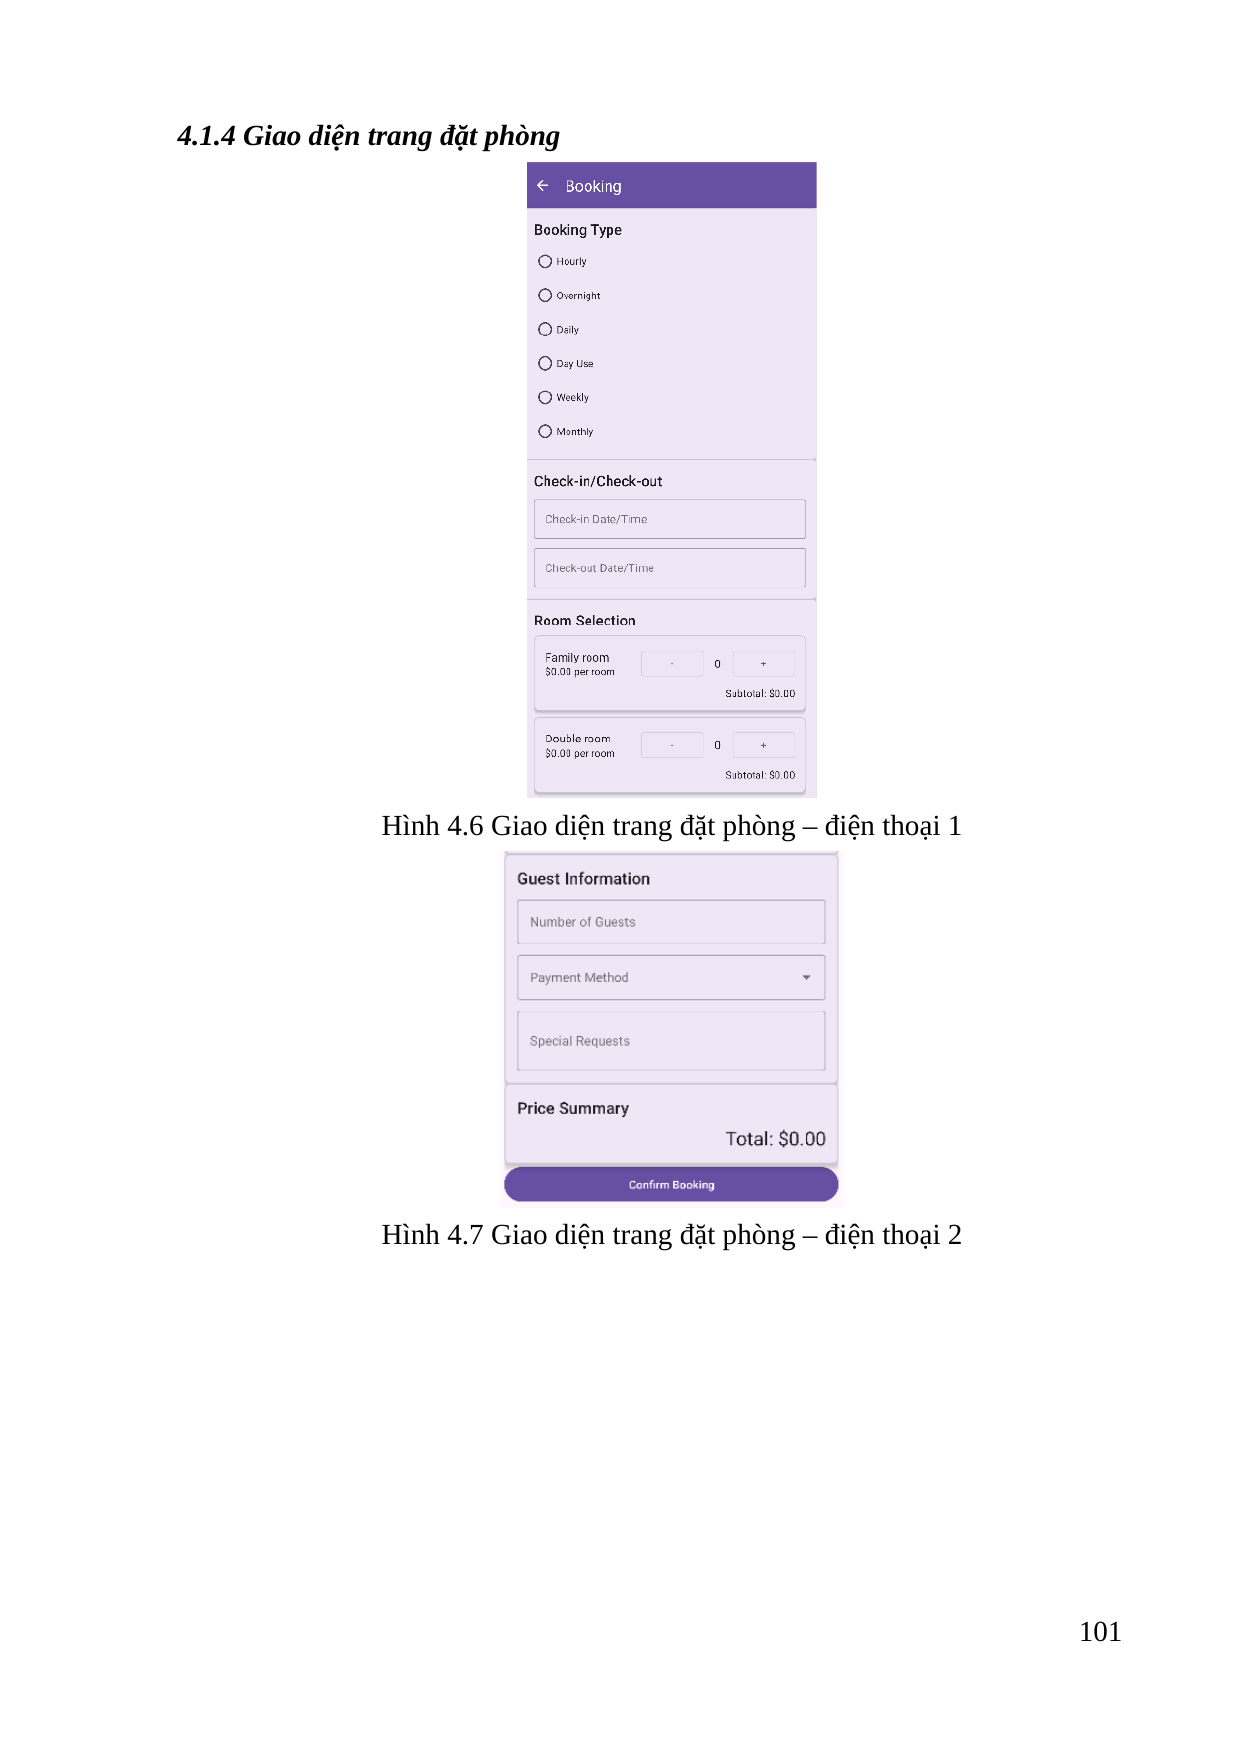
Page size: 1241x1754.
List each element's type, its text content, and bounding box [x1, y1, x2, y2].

list Hình 4.6 Giao diện trang đặt phòng – điện thoại 1 [177, 808, 1122, 841]
picture [527, 161, 817, 798]
picture [499, 851, 845, 1208]
list Hình 4.7 Giao diện trang đặt phòng – điện thoại 2 [177, 1217, 1122, 1251]
text Giao diện trang đặt phòng [177, 118, 1122, 152]
